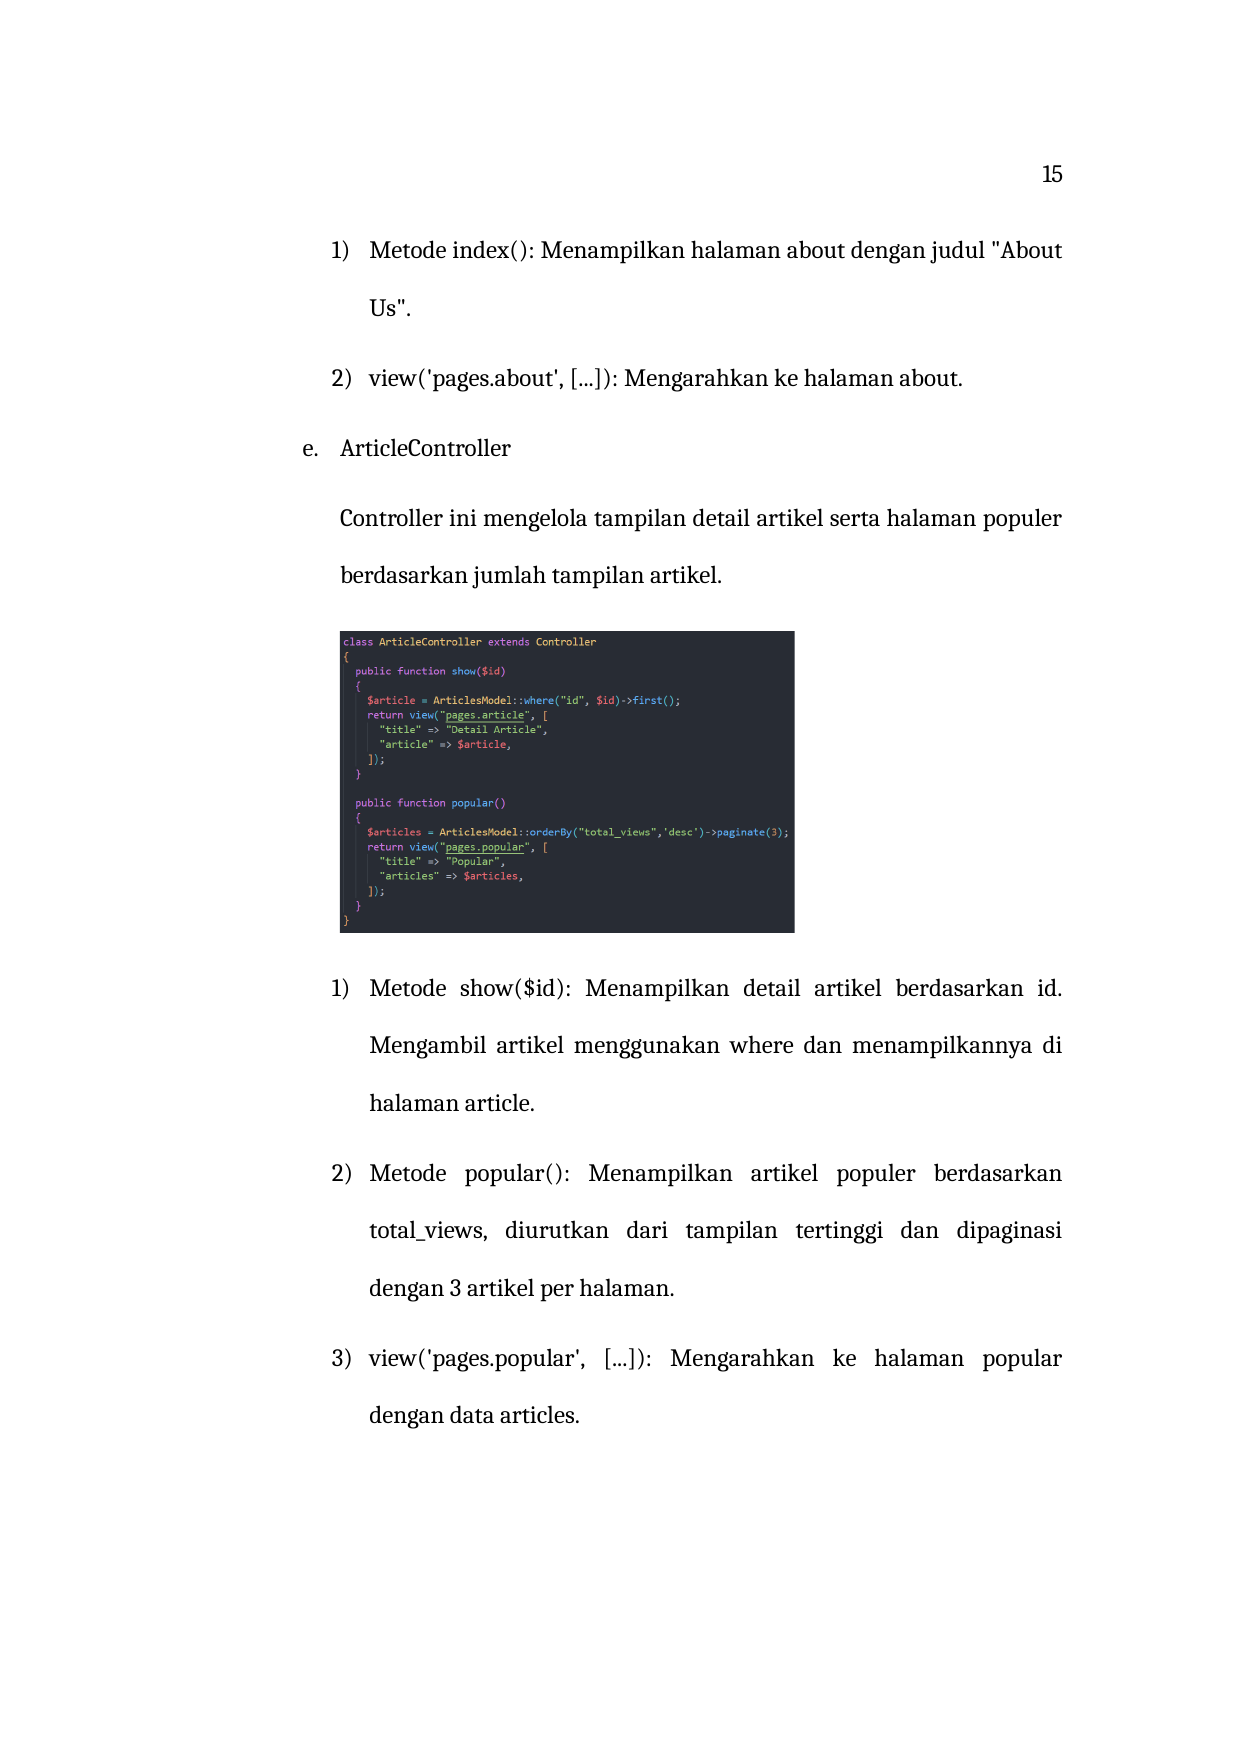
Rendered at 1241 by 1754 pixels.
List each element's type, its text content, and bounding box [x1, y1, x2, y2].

list Metode show($id): Menampilkan detail artikel berdasarkan id. Mengambil artikel menggunakan where dan menampilkannya di halaman article. [332, 973, 1063, 1117]
list Metode popular(): Menampilkan artikel populer berdasarkan total_views, diurutkan dari tampilan tertinggi dan dipaginasi dengan 3 artikel per halaman. [332, 1158, 1063, 1302]
list Controller ini mengelola tampilan detail artikel serta halaman populer berdasarkan jumlah tampilan artikel. [340, 504, 1063, 590]
list Metode index(): Menampilkan halaman about dengan judul "About Us". [332, 236, 1063, 322]
list view('pages.popular', [...]): Mengarahkan ke halaman popular dengan data articles. [332, 1343, 1063, 1430]
picture [339, 631, 795, 933]
list ArticleController [302, 434, 1063, 462]
list view('pages.about', [...]): Mengarahkan ke halaman about. [332, 364, 1063, 392]
